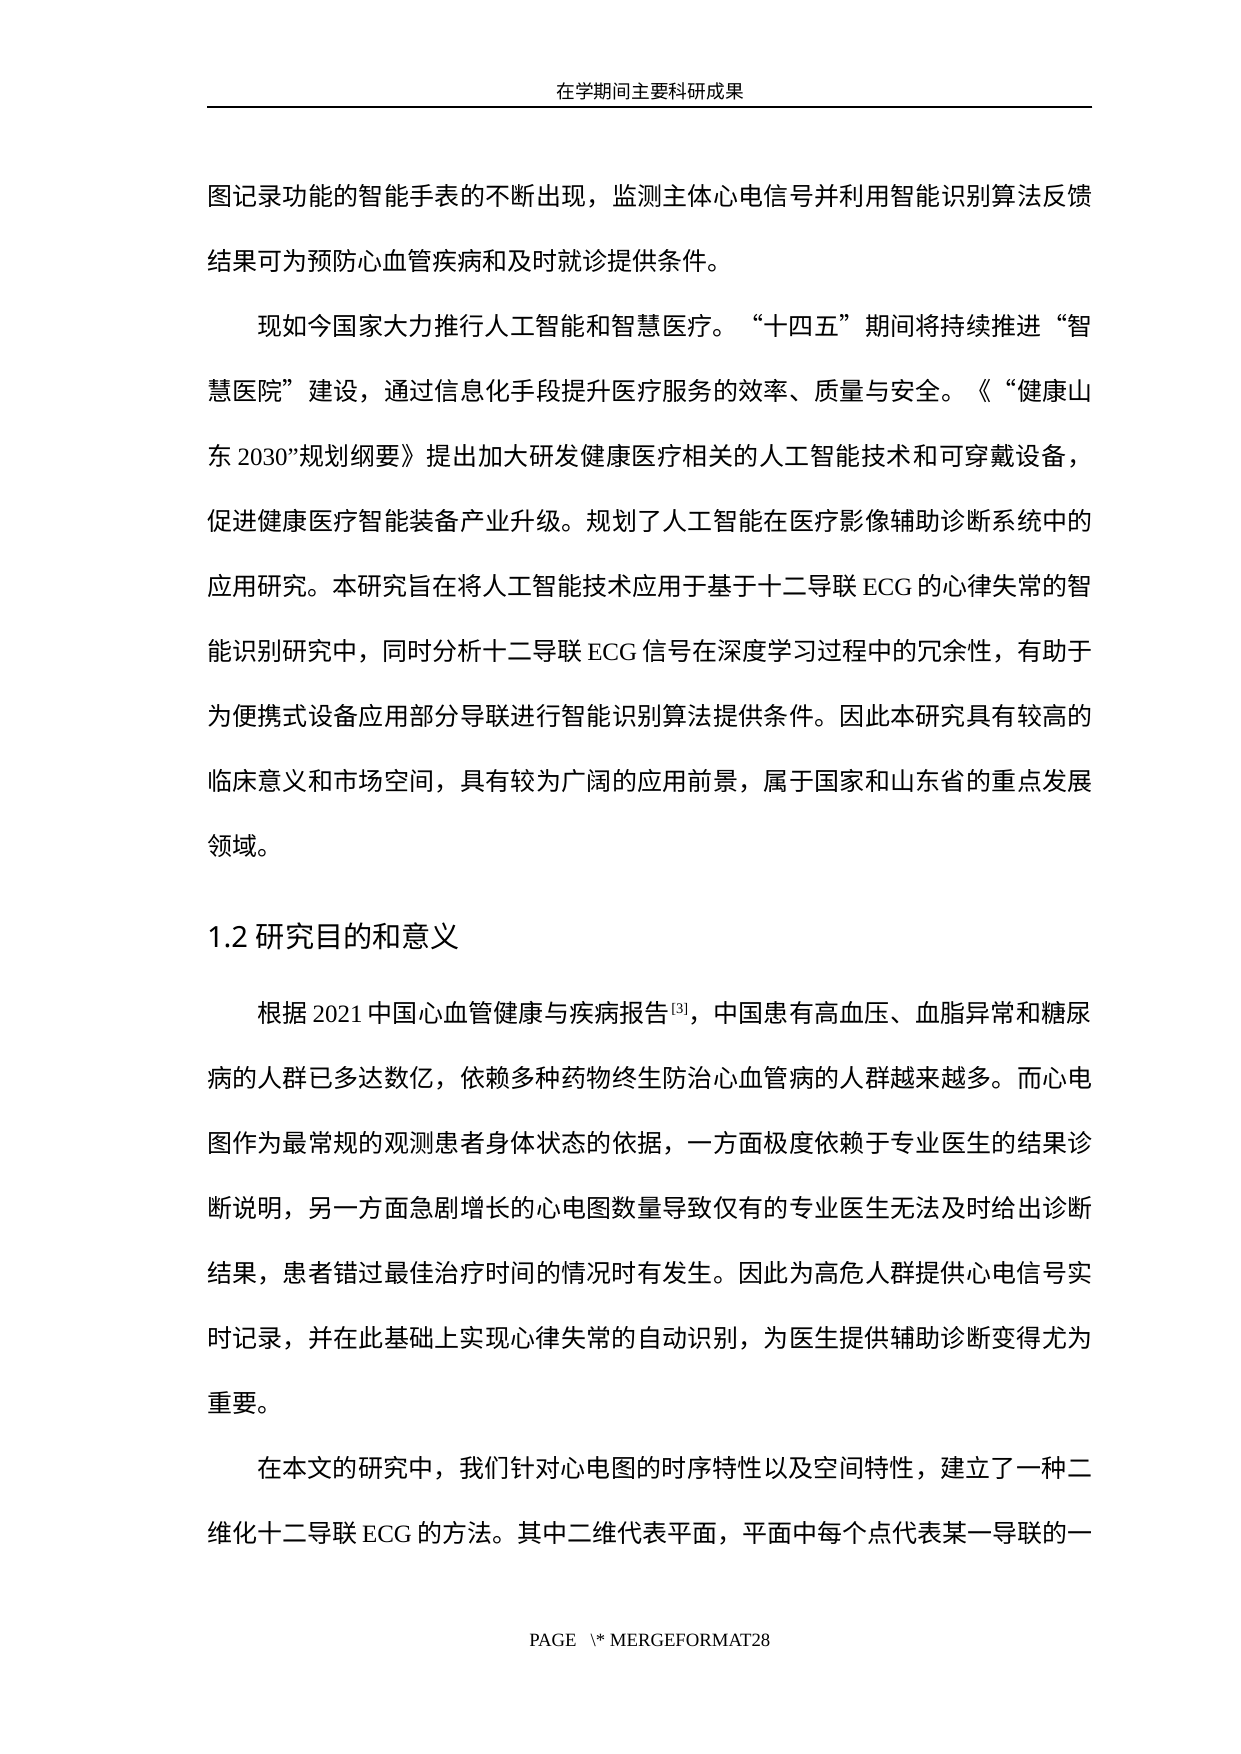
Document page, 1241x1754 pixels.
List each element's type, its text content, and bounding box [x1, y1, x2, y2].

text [207, 162, 1092, 292]
text 现如今国家大力推行人工智能和智慧医疗。“十四五”期间将持续推进“智慧医院”建设，通过信息化手段提升医疗服务的效率、质量与安全。《“健康山东2030”规划纲要》提出加大研发健康医疗相关的人工智能技术和可穿戴设备，促进健康医疗智能装备产业升级。规划了人工智能在医疗影像辅助诊断系统中的应用研究。本研究旨在将人工智能技术应用于基于十二导联ECG的心律失常的智能识别研究中，同时分析十二导联ECG信号在深度学习过程中的冗余性，有助于为便携式设备应用部分导联进行智能识别算法提供条件。因此本研究具有较高的临床意义和市场空间，具有较为广阔的应用前景，属于国家和山东省的重点发展领域。 [207, 292, 1092, 877]
text 根据2021中国心血管健康与疾病报告[3]，中国患有高血压、血脂异常和糖尿病的人群已多达数亿，依赖多种药物终生防治心血管病的人群越来越多。而心电图作为最常规的观测患者身体状态的依据，一方面极度依赖于专业医生的结果诊断说明，另一方面急剧增长的心电图数量导致仅有的专业医生无法及时给出诊断结果，患者错过最佳治疗时间的情况时有发生。因此为高危人群提供心电信号实时记录，并在此基础上实现心律失常的自动识别，为医生提供辅助诊断变得尤为重要。 [207, 979, 1092, 1434]
subtitle 1.2 研究目的和意义 [207, 902, 1092, 967]
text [207, 1434, 1092, 1564]
